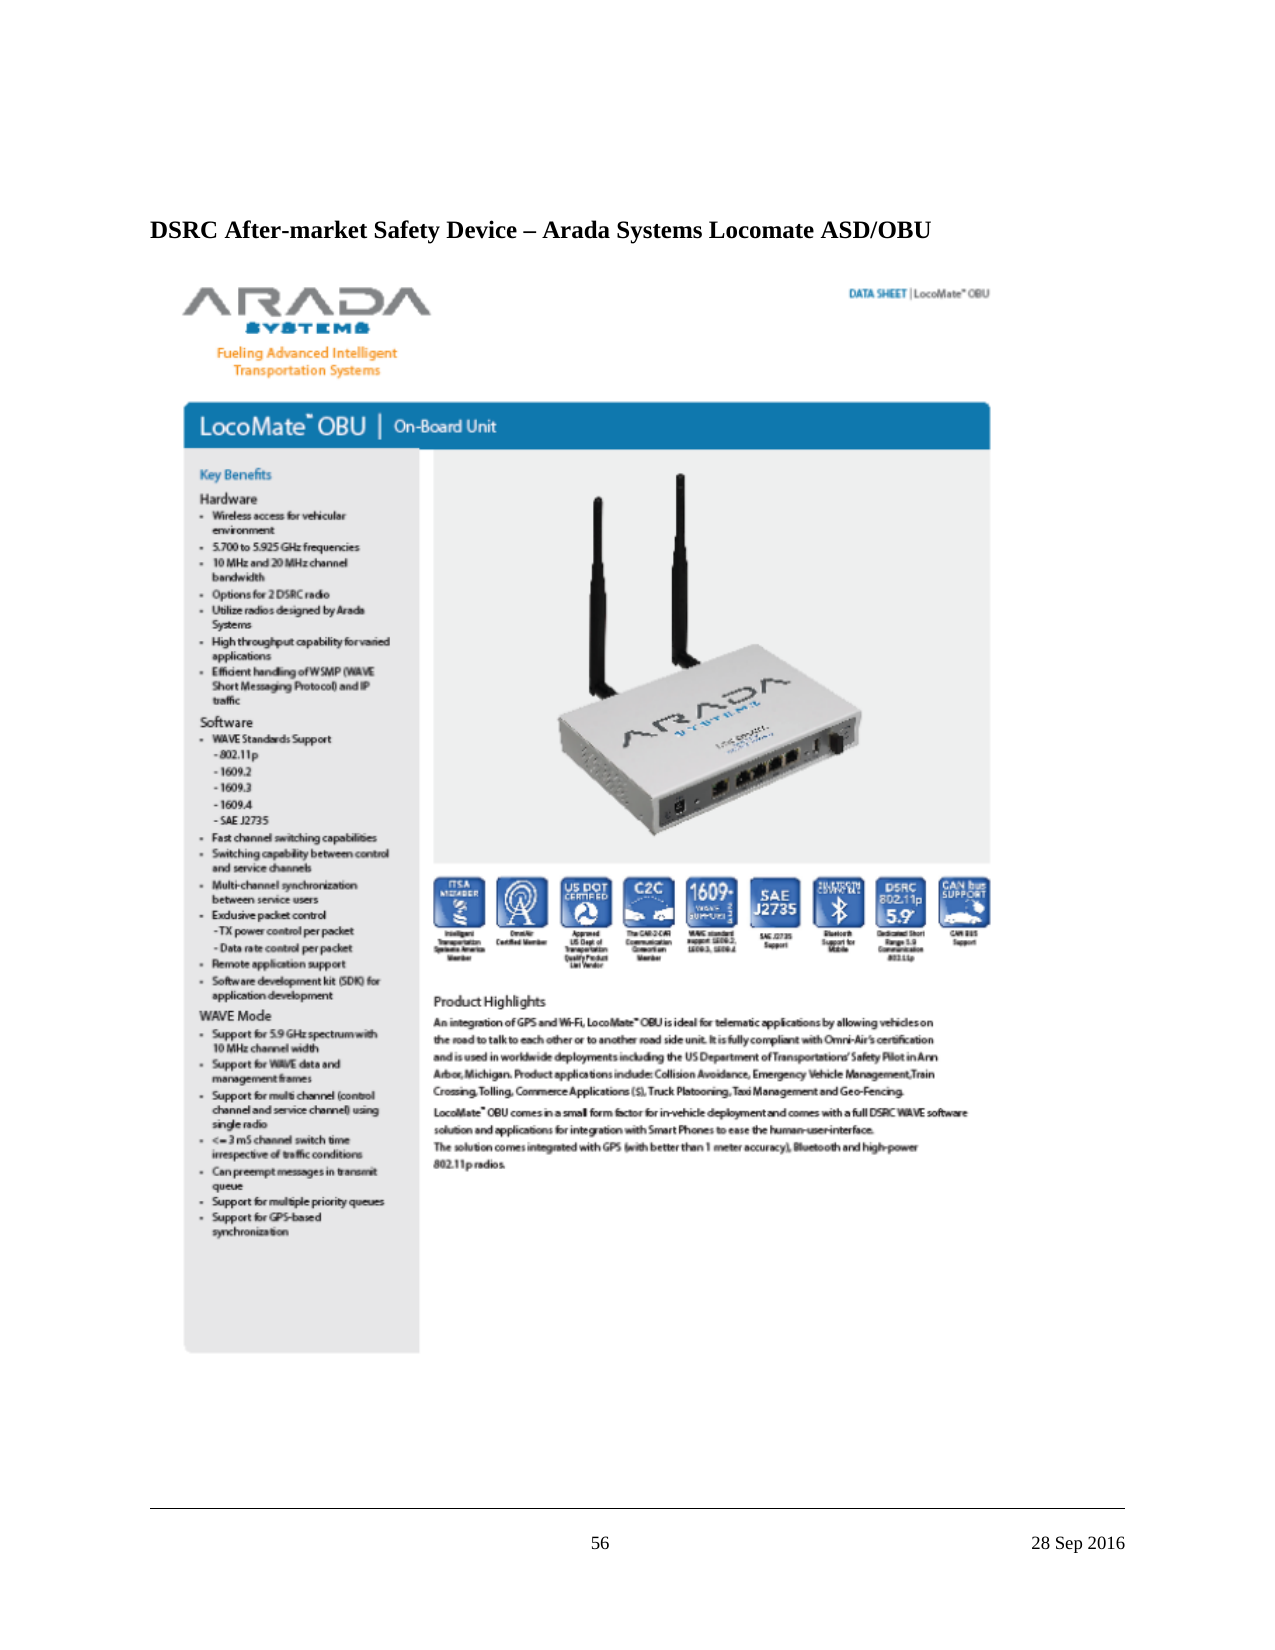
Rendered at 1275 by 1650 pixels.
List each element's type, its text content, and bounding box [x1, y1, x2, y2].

subtitle DSRC After-market Safety Device – Arada Systems Locomate ASD/OBU [150, 215, 1125, 243]
